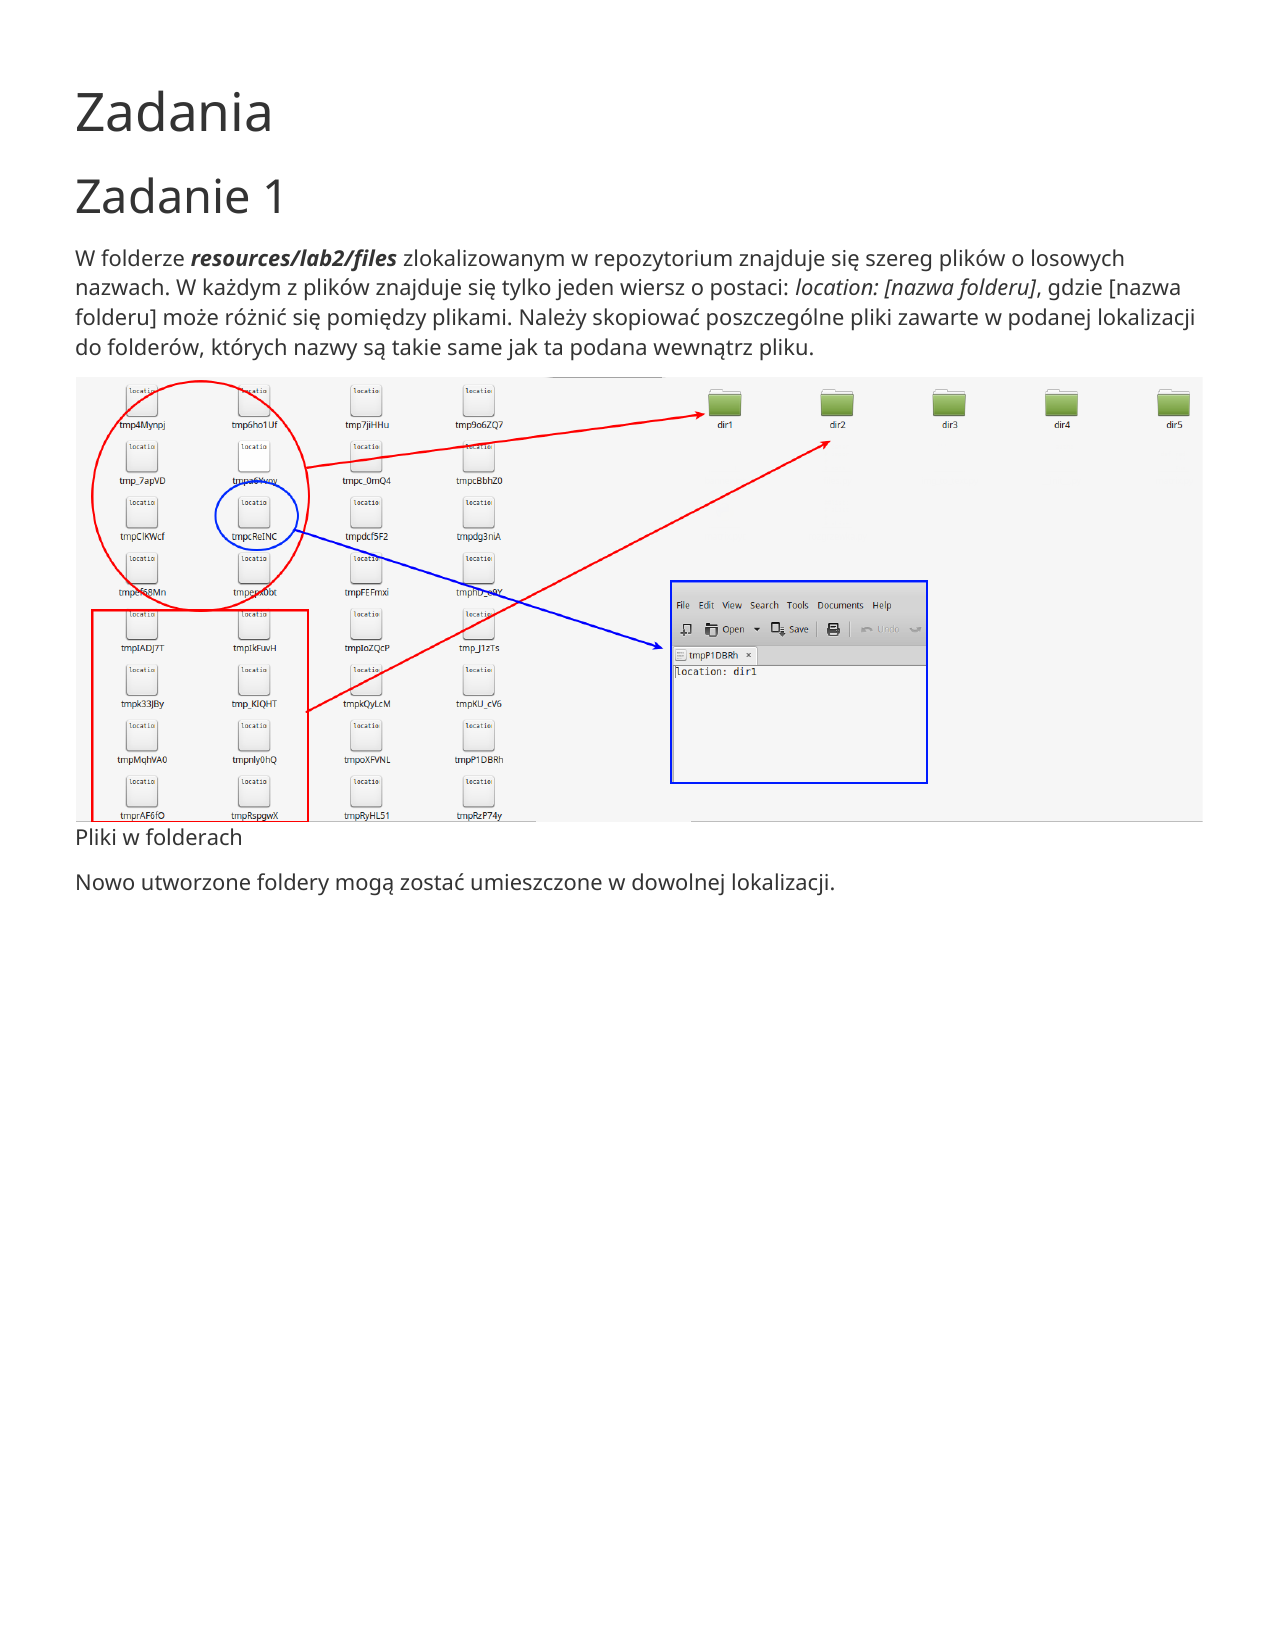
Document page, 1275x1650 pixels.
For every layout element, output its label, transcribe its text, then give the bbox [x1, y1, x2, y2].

text Nowo utworzone foldery mogą zostać umieszczone w dowolnej lokalizacji. [75, 867, 1200, 897]
text Pliki w folderach [75, 822, 1200, 852]
picture [75, 377, 1203, 822]
text Zadanie 1 [75, 163, 1200, 227]
text W folderze resources/lab2/files zlokalizowanym w repozytorium znajduje się szereg plików o losowych nazwach. W każdym z plików znajduje się tylko jeden wiersz o postaci: location: [nazwa folderu], gdzie [nazwa folderu] może różnić się pomiędzy plikami. Należy skopiować poszczególne pliki zawarte w podanej lokalizacji do folderów, których nazwy są takie same jak ta podana wewnątrz pliku. [75, 242, 1200, 362]
text Zadania [75, 75, 1200, 147]
